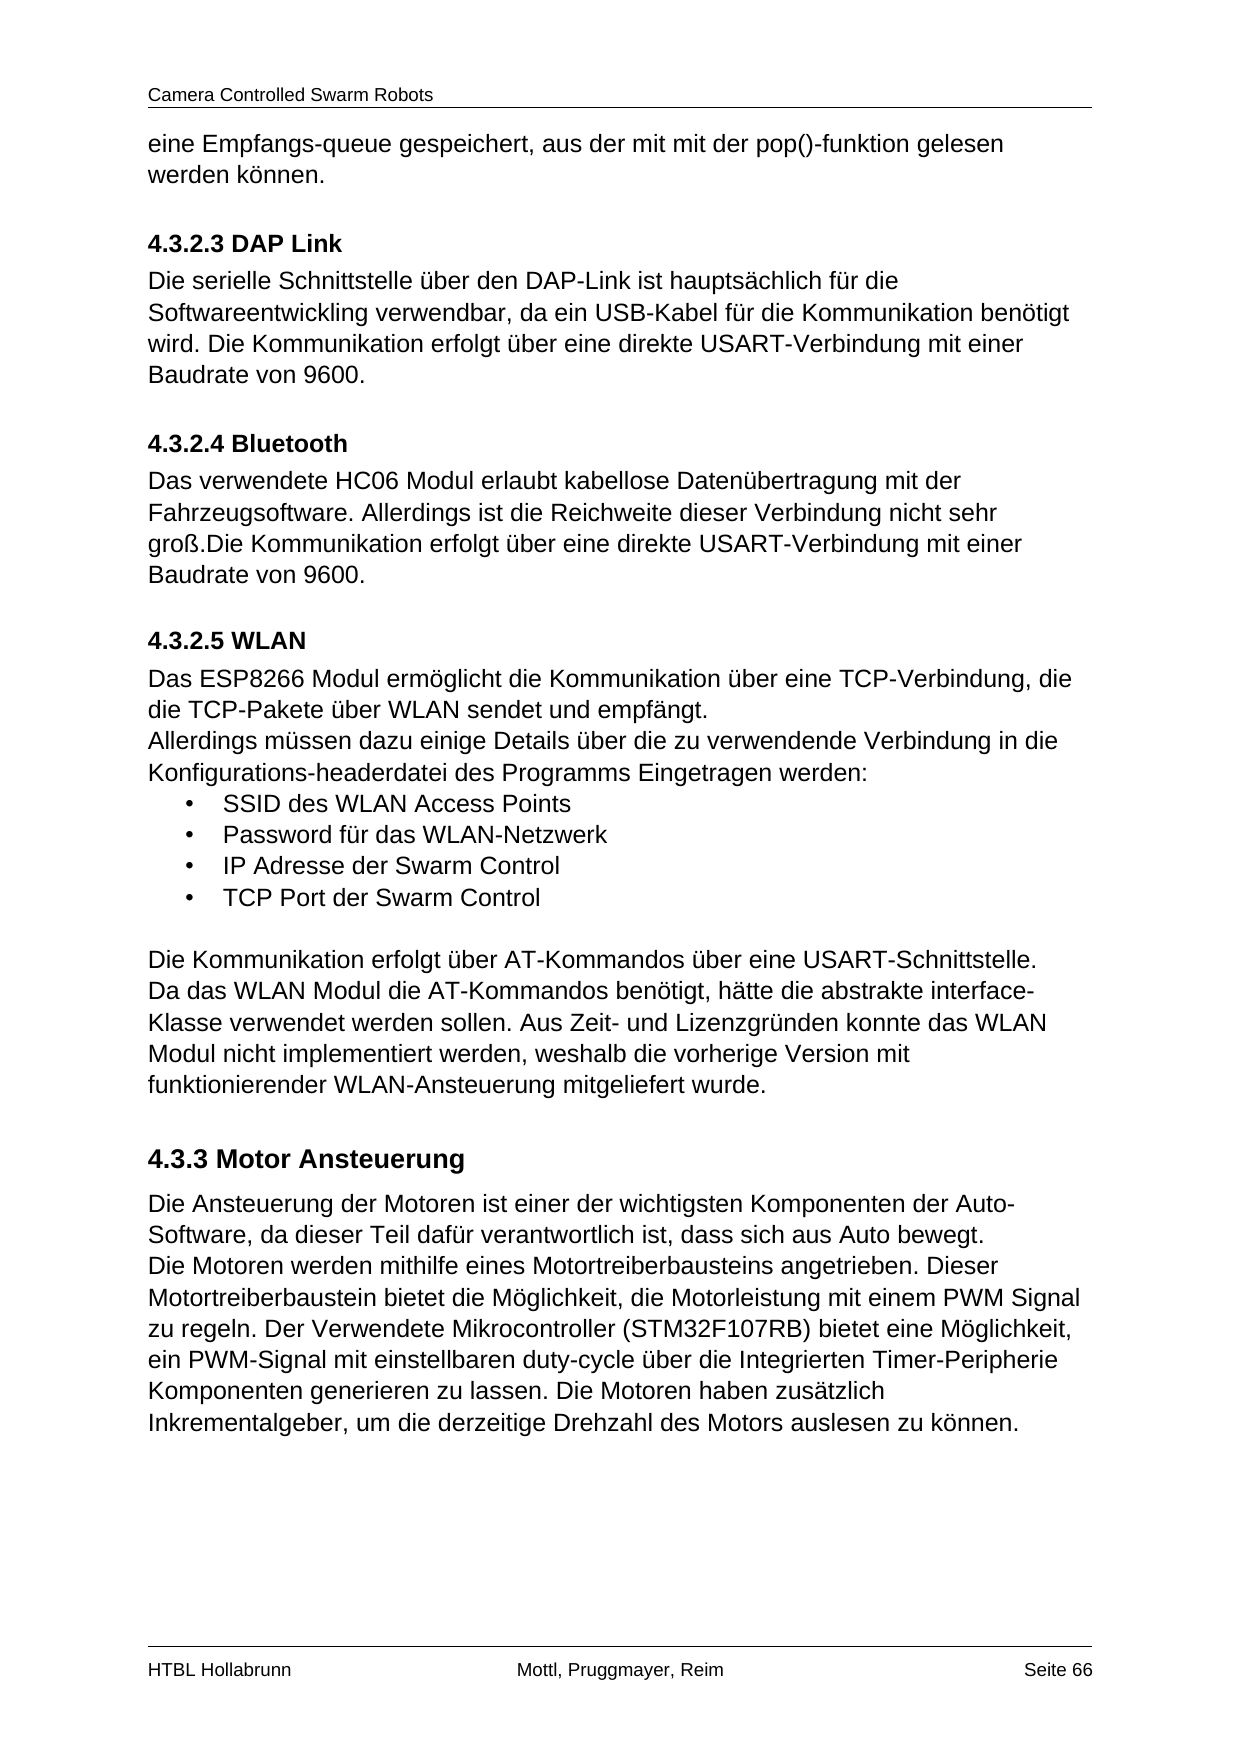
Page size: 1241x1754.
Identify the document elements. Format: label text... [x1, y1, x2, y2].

text Die Kommunikation erfolgt über AT-Kommandos über eine USART-Schnittstelle. [148, 943, 1092, 974]
text Das verwendete HC06 Modul erlaubt kabellose Datenübertragung mit der Fahrzeugsoftware. Allerdings ist die Reichweite dieser Verbindung nicht sehr groß.Die Kommunikation erfolgt über eine direkte USART-Verbindung mit einer Baudrate von 9600. [148, 464, 1092, 589]
subtitle WLAN [148, 624, 1092, 655]
subtitle Motor Ansteuerung [148, 1143, 1092, 1174]
text Da das WLAN Modul die AT-Kommandos benötigt, hätte die abstrakte interface-Klasse verwendet werden sollen. Aus Zeit- und Lizenzgründen konnte das WLAN Modul nicht implementiert werden, weshalb die vorherige Version mit funktionierender WLAN-Ansteuerung mitgeliefert wurde. [148, 974, 1092, 1099]
list TCP Port der Swarm Control [185, 880, 1092, 911]
text Das ESP8266 Modul ermöglicht die Kommunikation über eine TCP-Verbindung, die die TCP-Pakete über WLAN sendet und empfängt. [148, 661, 1092, 724]
text Die Motoren werden mithilfe eines Motortreiberbausteins angetrieben. Dieser Motortreiberbaustein bietet die Möglichkeit, die Motorleistung mit einem PWM Signal zu regeln. Der Verwendete Mikrocontroller (STM32F107RB) bietet eine Möglichkeit, ein PWM-Signal mit einstellbaren duty-cycle über die Integrierten Timer-Peripherie Komponenten generieren zu lassen. Die Motoren haben zusätzlich Inkrementalgeber, um die derzeitige Drehzahl des Motors auslesen zu können. [148, 1249, 1092, 1436]
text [148, 126, 1092, 189]
subtitle DAP Link [148, 226, 1092, 258]
text Die Ansteuerung der Motoren ist einer der wichtigsten Komponenten der Auto-Software, da dieser Teil dafür verantwortlich ist, dass sich aus Auto bewegt. [148, 1186, 1092, 1249]
list SSID des WLAN Access Points [185, 786, 1092, 818]
text Allerdings müssen dazu einige Details über die zu verwendende Verbindung in die Konfigurations-headerdatei des Programms Eingetragen werden: [148, 724, 1092, 786]
list IP Adresse der Swarm Control [185, 849, 1092, 880]
text Die serielle Schnittstelle über den DAP-Link ist hauptsächlich für die Softwareentwickling verwendbar, da ein USB-Kabel für die Kommunikation benötigt wird. Die Kommunikation erfolgt über eine direkte USART-Verbindung mit einer Baudrate von 9600. [148, 264, 1092, 389]
list Password für das WLAN-Netzwerk [185, 818, 1092, 849]
subtitle Bluetooth [148, 426, 1092, 458]
